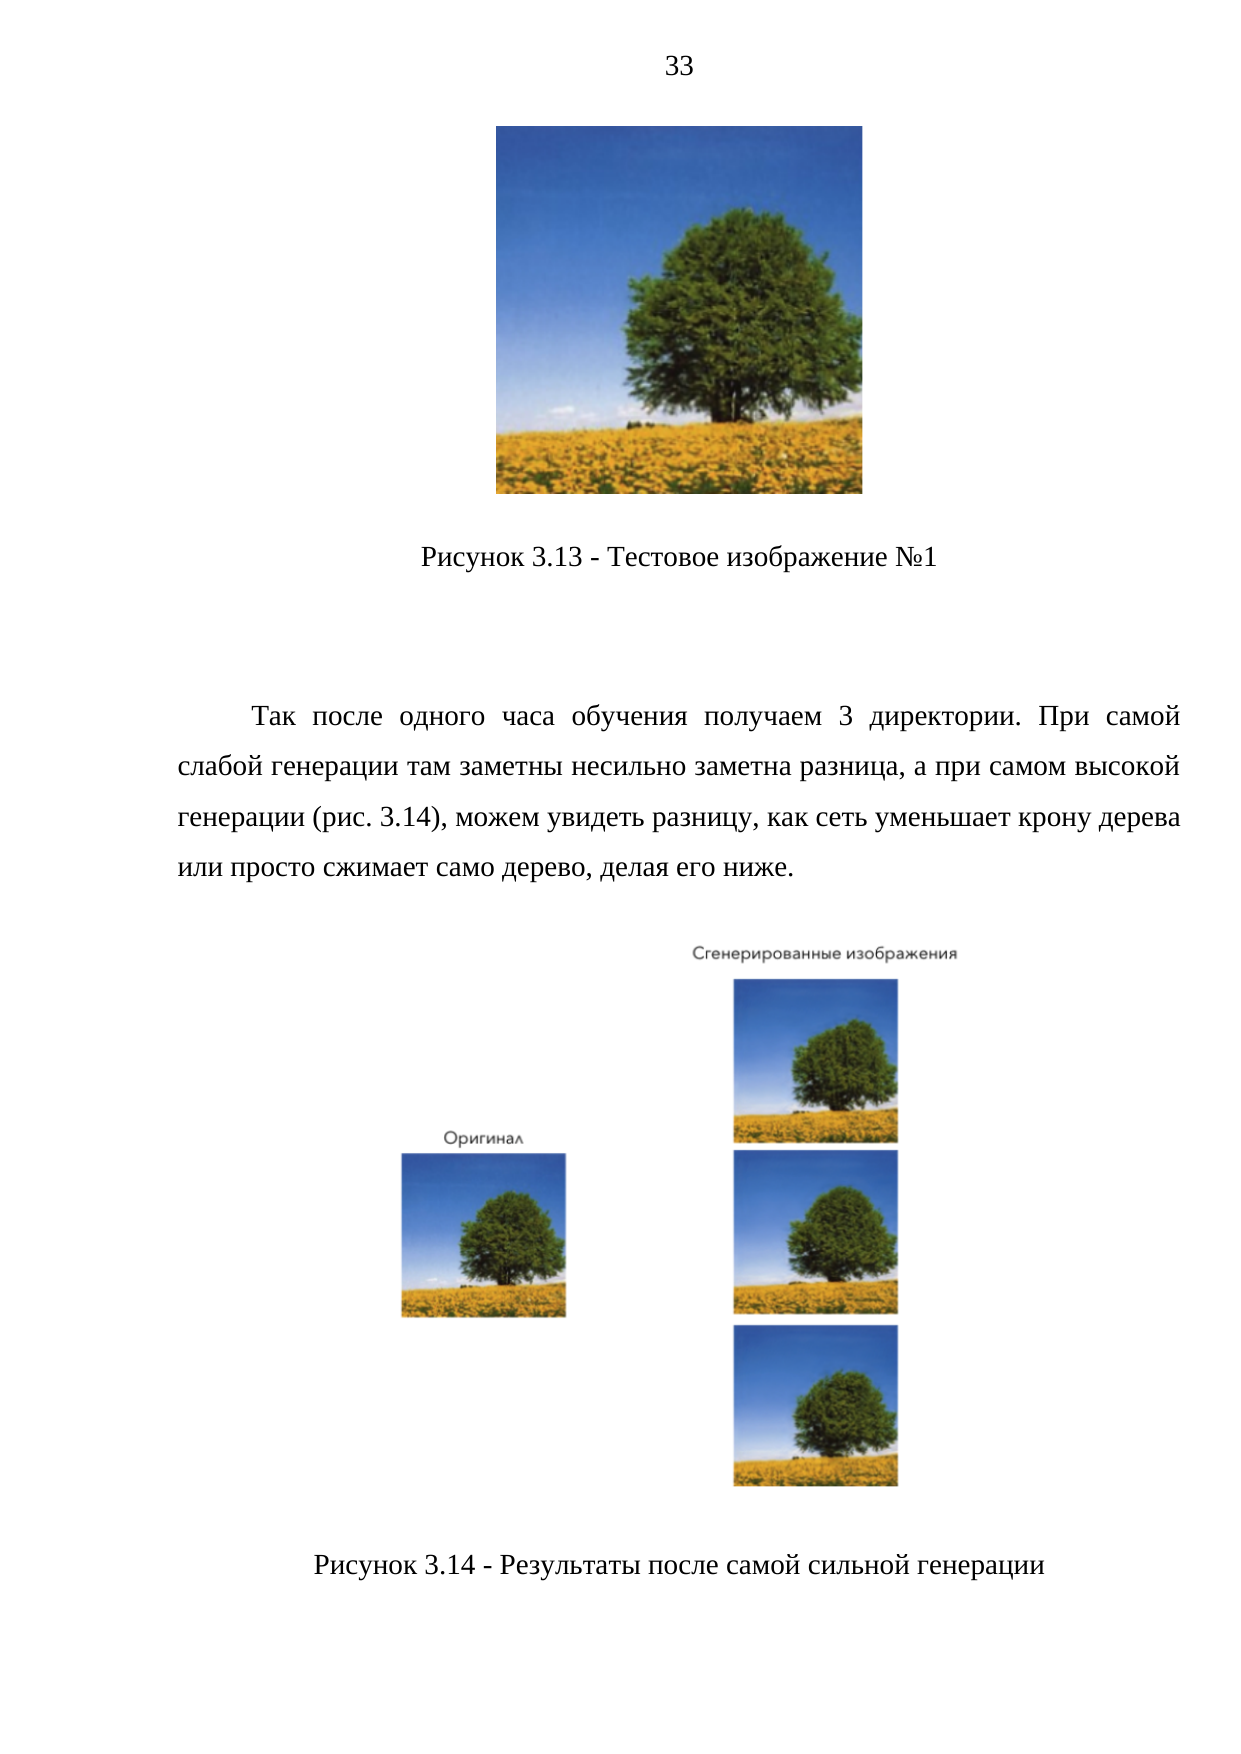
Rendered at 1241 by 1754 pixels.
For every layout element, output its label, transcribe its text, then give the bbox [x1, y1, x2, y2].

text Рисунок 3.14 - Результаты после самой сильной генерации [177, 1547, 1181, 1581]
picture [496, 126, 863, 494]
picture [385, 928, 973, 1502]
text Рисунок 3.13 - Тестовое изображение №1 [177, 539, 1181, 573]
text Так после одного часа обучения получаем 3 директории. При самой слабой генерации там заметны несильно заметна разница, а при самом высокой генерации (рис. 3.14), можем увидеть разницу, как сеть уменьшает крону дерева или просто сжимает само дерево, делая его ниже. [177, 698, 1181, 883]
